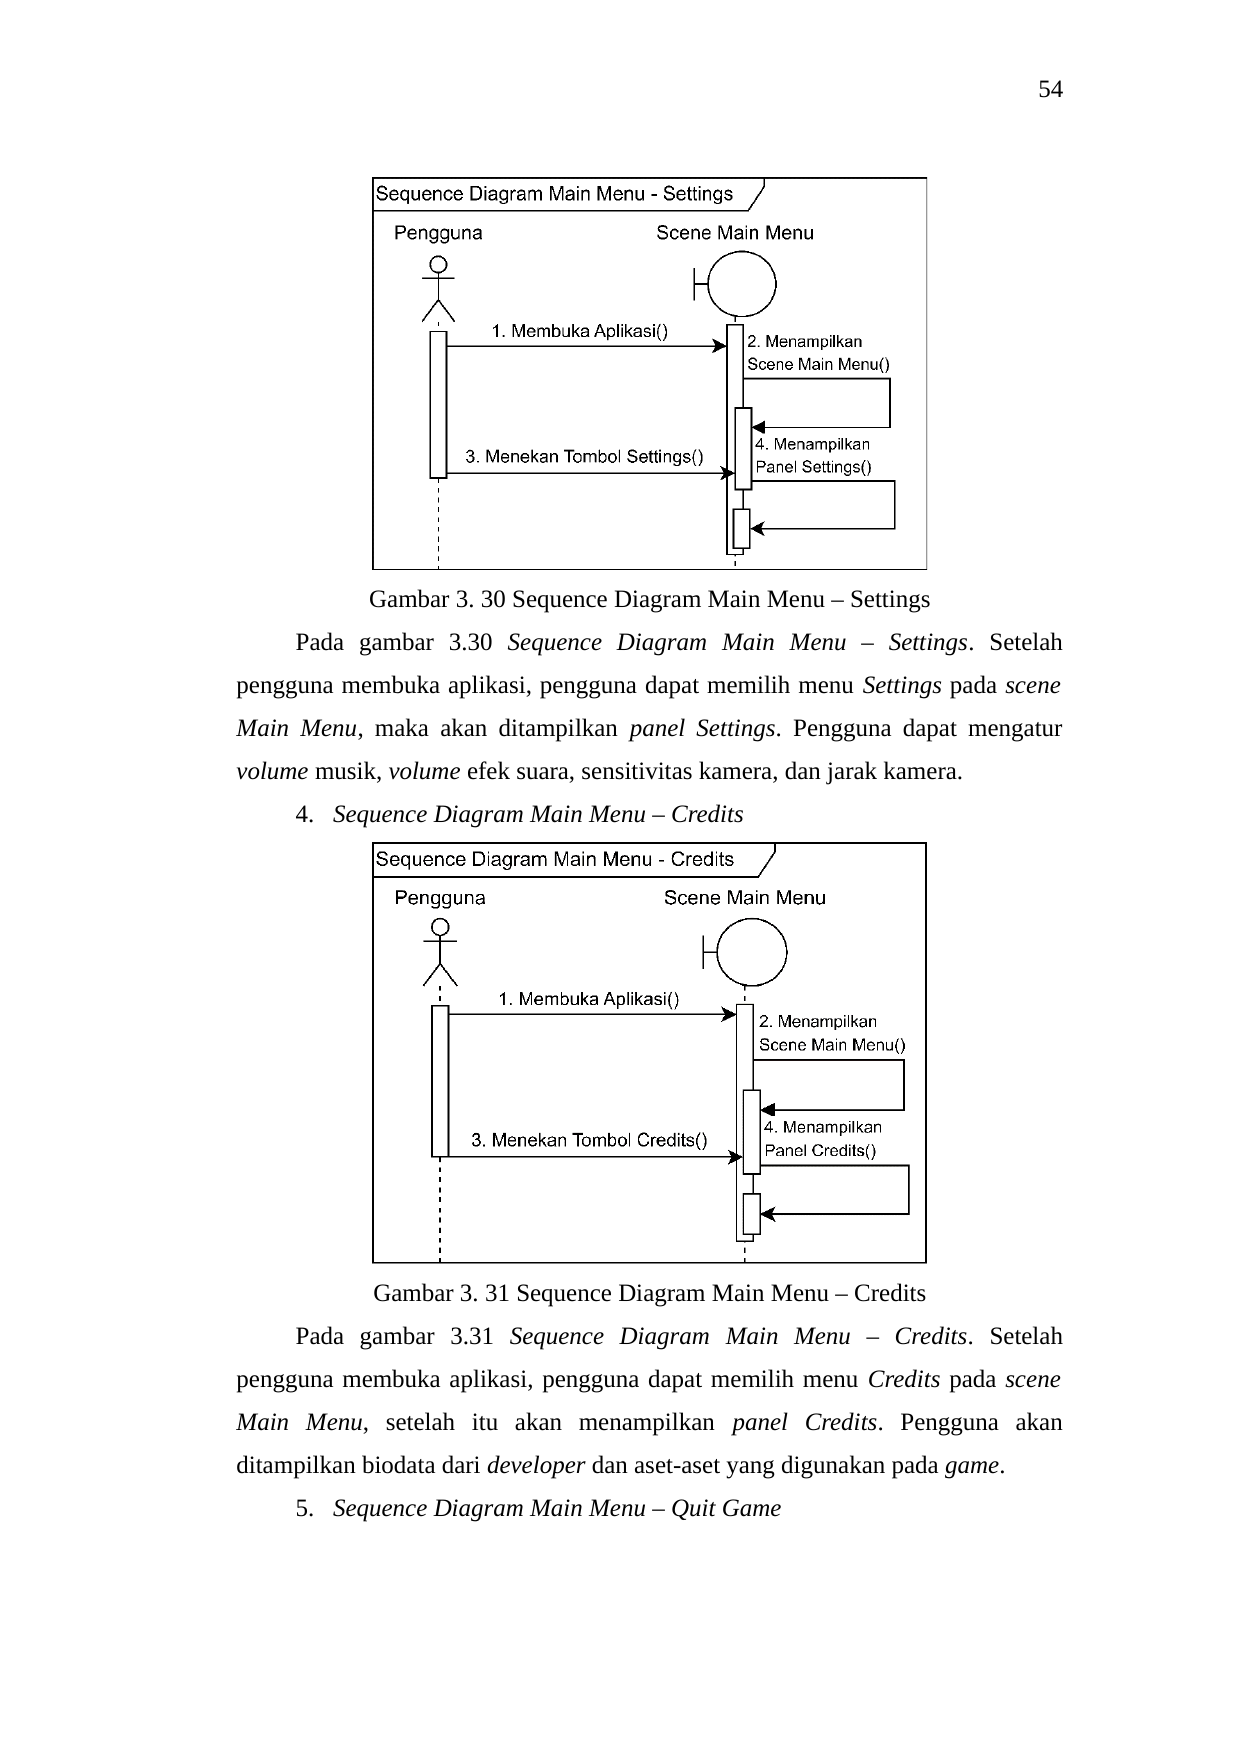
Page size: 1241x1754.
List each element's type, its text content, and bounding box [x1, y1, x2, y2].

list Sequence Diagram Main Menu – Quit Game [295, 1493, 1063, 1522]
list Sequence Diagram Main Menu – Credits [295, 799, 1063, 828]
text Pada gambar 3.31 Sequence Diagram Main Menu – Credits. Setelah pengguna membuka aplikasi, pengguna dapat memilih menu Credits pada scene Main Menu, setelah itu akan menampilkan panel Credits. Pengguna akan ditampilkan biodata dari developer dan aset-aset yang digunakan pada game. [236, 1321, 1063, 1479]
text Gambar 3. 31 Sequence Diagram Main Menu – Credits [236, 1278, 1063, 1307]
text Pada gambar 3.30 Sequence Diagram Main Menu – Settings. Setelah pengguna membuka aplikasi, pengguna dapat memilih menu Settings pada scene Main Menu, maka akan ditampilkan panel Settings. Pengguna dapat mengatur volume musik, volume efek suara, sensitivitas kamera, dan jarak kamera. [236, 627, 1063, 785]
text Gambar 3. 30 Sequence Diagram Main Menu – Settings [236, 584, 1063, 612]
picture [372, 177, 928, 570]
picture [372, 842, 928, 1264]
